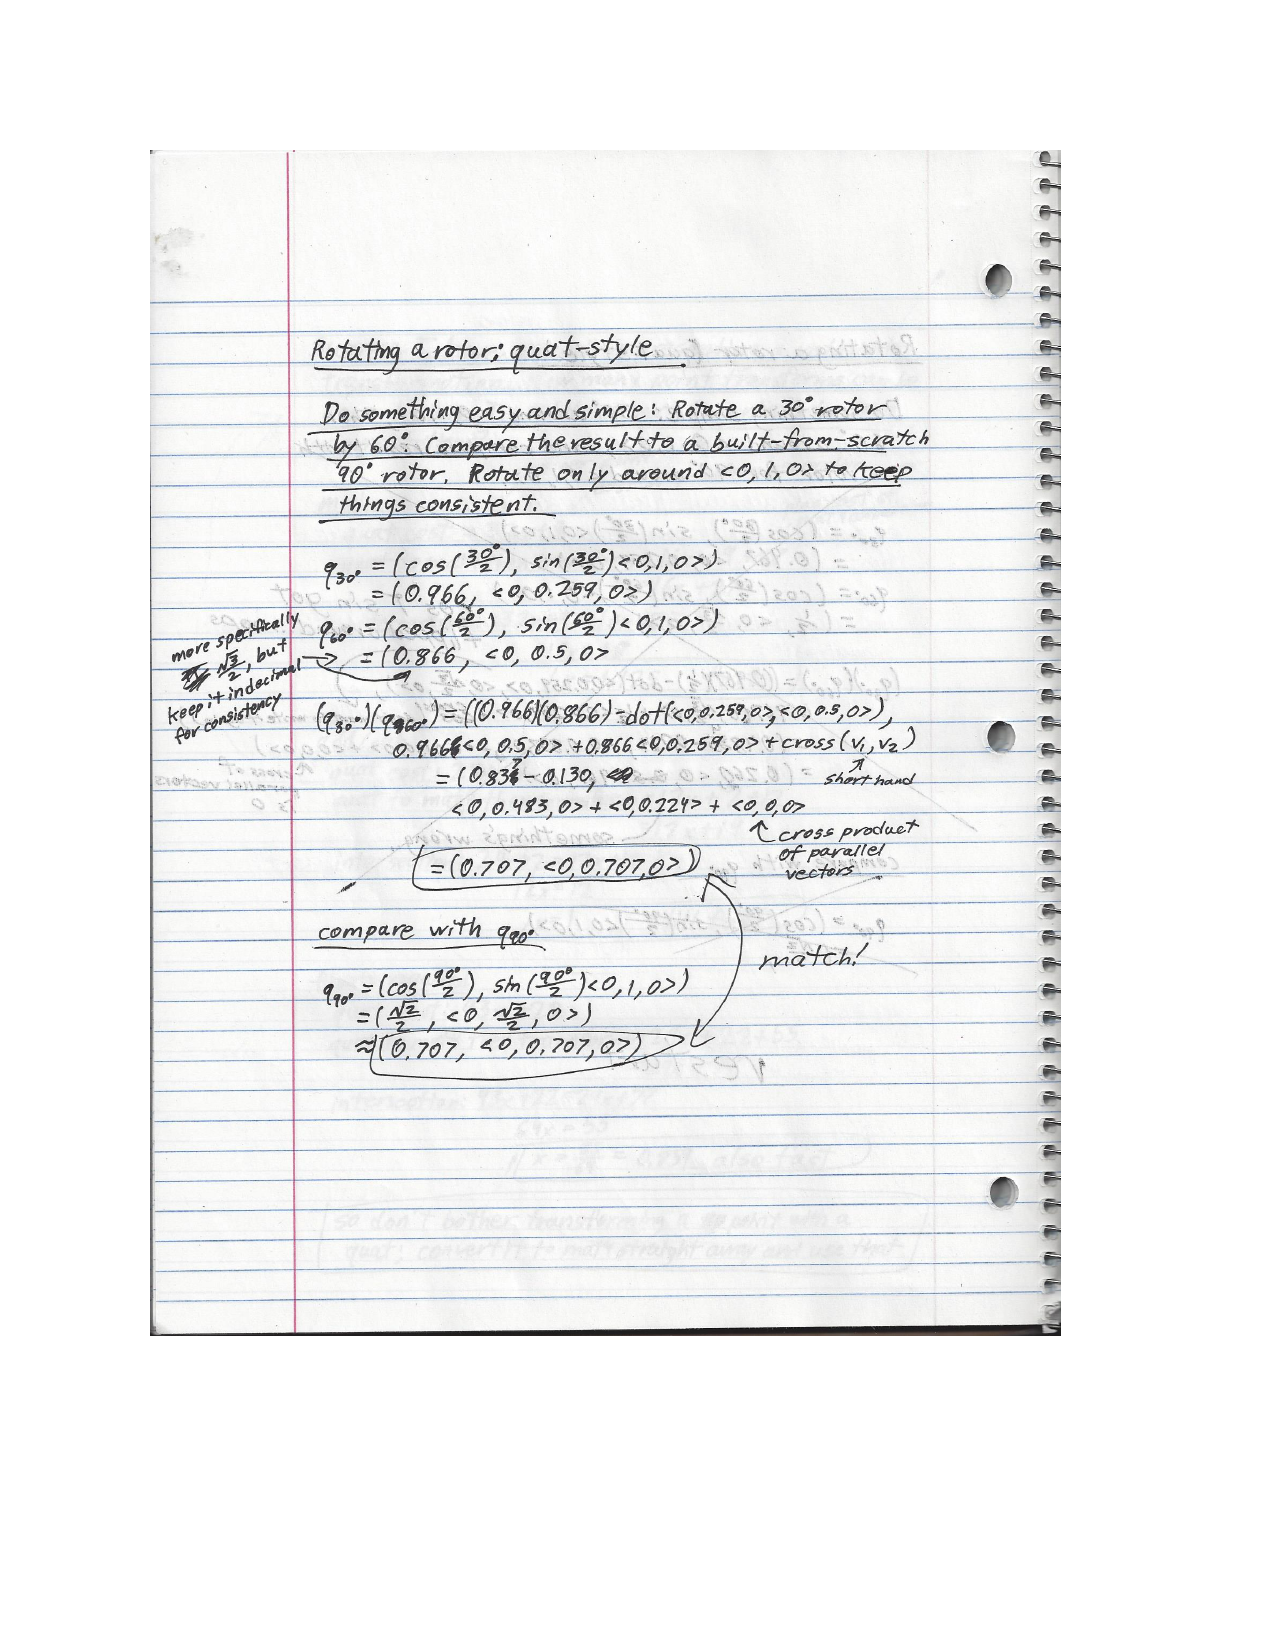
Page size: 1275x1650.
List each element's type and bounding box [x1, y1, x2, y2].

picture [150, 150, 1061, 1336]
